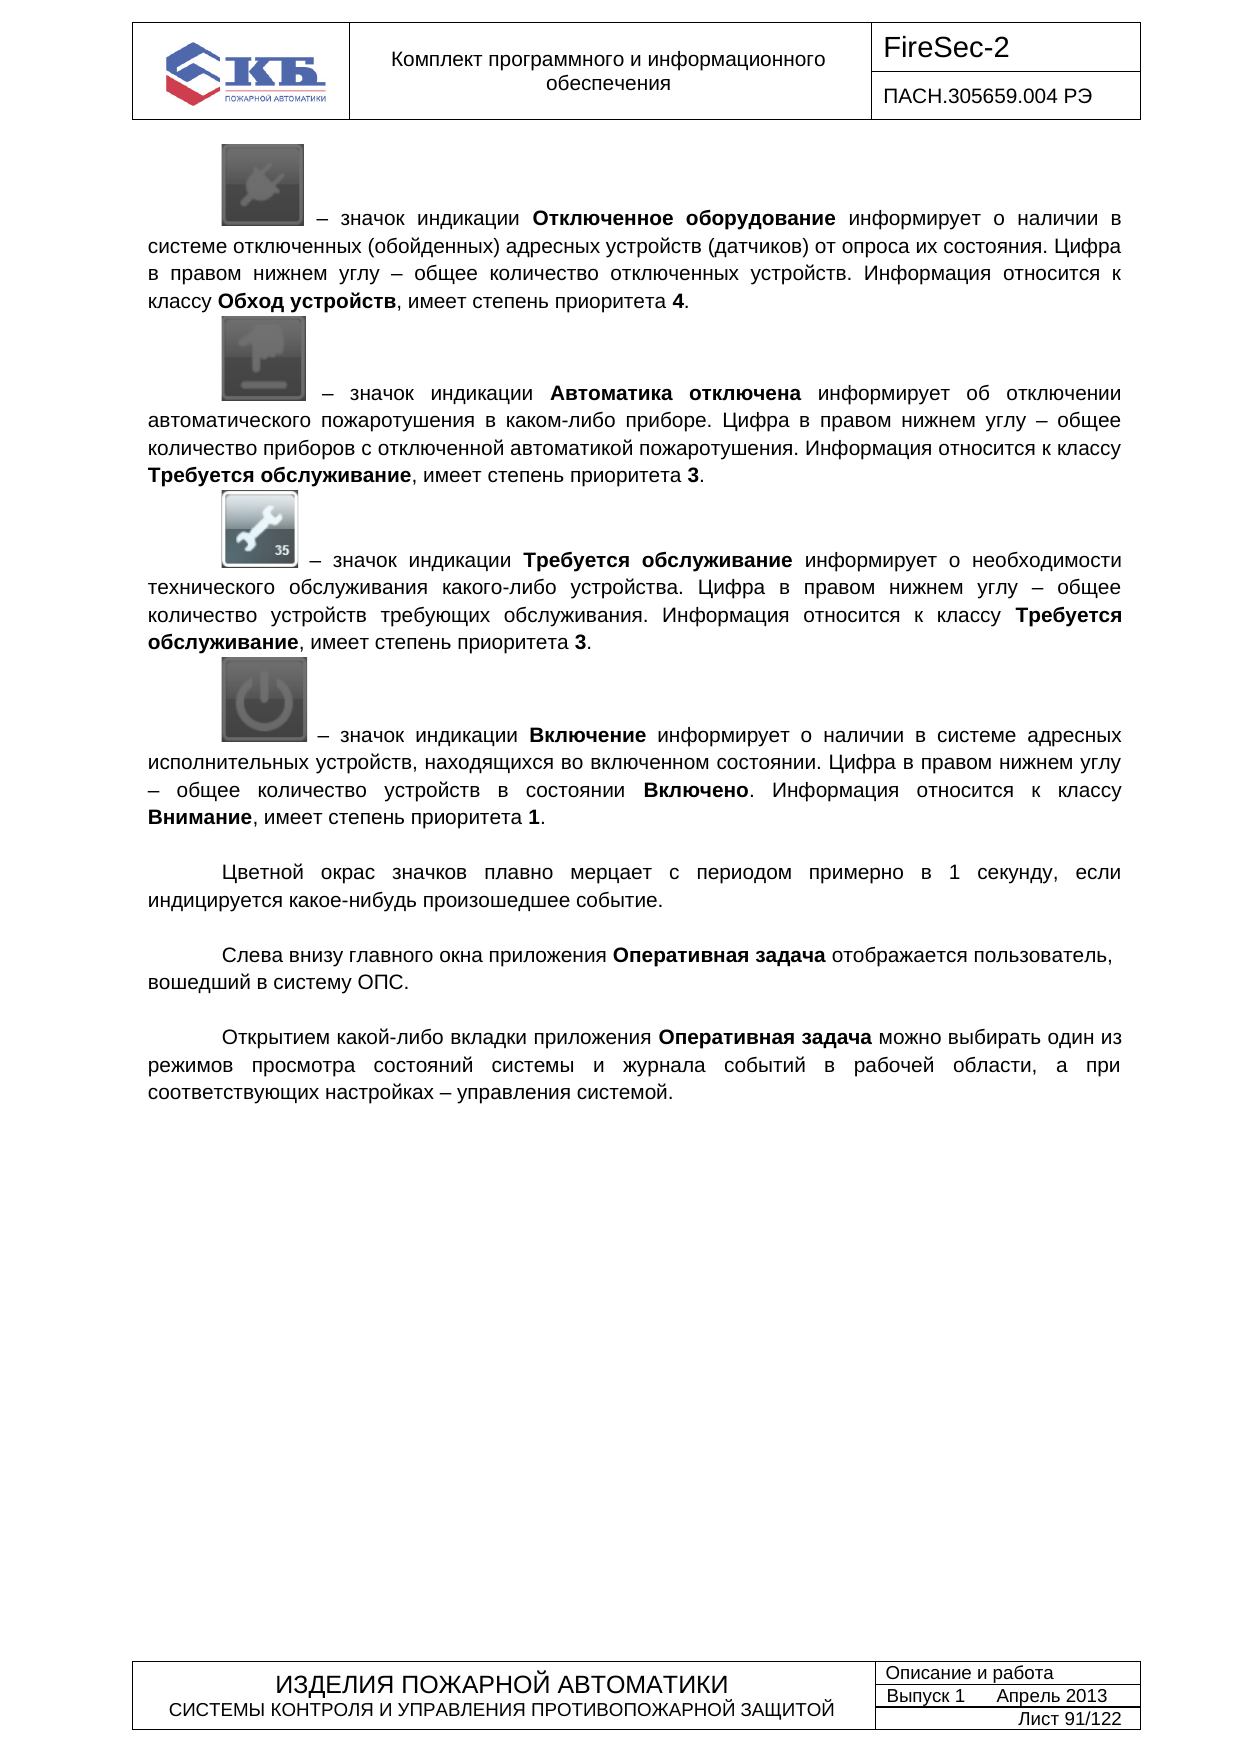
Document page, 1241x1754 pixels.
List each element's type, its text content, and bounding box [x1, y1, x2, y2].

list – значок индикации Требуется обслуживание информирует о необходимости технического обслуживания какого-либо устройства. Цифра в правом нижнем углу – общее количество устройств требующих обслуживания. Информация относится к классу Требуется обслуживание, имеет степень приоритета 3. [148, 491, 1122, 654]
list Слева внизу главного окна приложения Оперативная задача отображается пользователь, вошедший в систему ОПС. [148, 942, 1122, 994]
picture [221, 490, 299, 568]
picture [162, 34, 340, 115]
picture [221, 657, 308, 742]
list Цветной окрас значков плавно мерцает с периодом примерно в 1 секунду, если индицируется какое-нибудь произошедшее событие. [148, 860, 1122, 911]
list – значок индикации Включение информирует о наличии в системе адресных исполнительных устройств, находящихся во включенном состоянии. Цифра в правом нижнем углу – общее количество устройств в состоянии Включено. Информация относится к классу Внимание, имеет степень приоритета 1. [148, 658, 1122, 829]
picture [221, 144, 304, 226]
list Открытием какой-либо вкладки приложения Оперативная задача можно выбирать один из режимов просмотра состояний системы и журнала событий в рабочей области, а при соответствующих настройках – управления системой. [148, 1025, 1122, 1104]
list – значок индикации Автоматика отключена информирует об отключении автоматического пожаротушения в каком-либо приборе. Цифра в правом нижнем углу – общее количество приборов с отключенной автоматикой пожаротушения. Информация относится к классу Требуется обслуживание, имеет степень приоритета 3. [148, 316, 1122, 487]
picture [221, 316, 306, 401]
list – значок индикации Отключенное оборудование информирует о наличии в системе отключенных (обойденных) адресных устройств (датчиков) от опроса их состояния. Цифра в правом нижнем углу – общее количество отключенных устройств. Информация относится к классу Обход устройств, имеет степень приоритета 4. [148, 144, 1122, 312]
